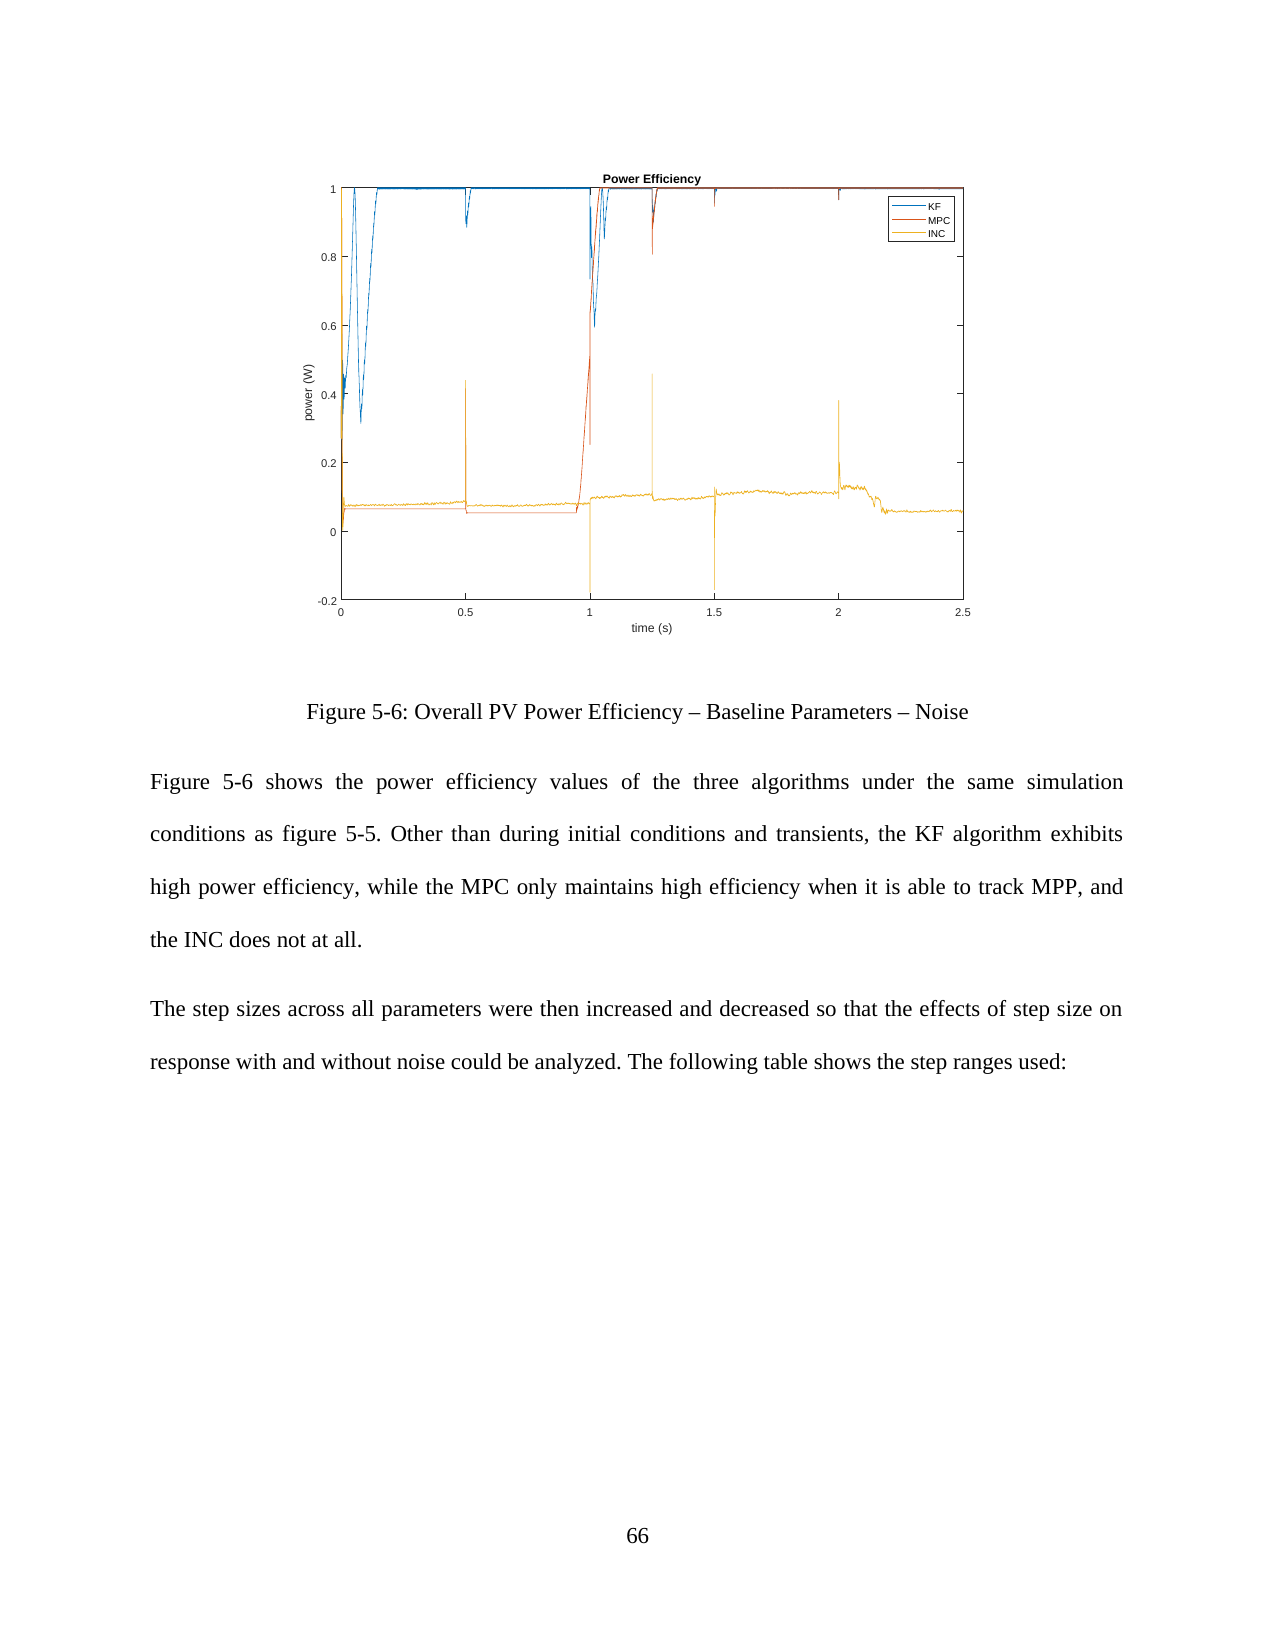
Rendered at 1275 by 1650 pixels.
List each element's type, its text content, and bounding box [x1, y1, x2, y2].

text Figure 5-6 shows the power efficiency values of the three algorithms under the same simulation conditions as figure 5-5. Other than during initial conditions and transients, the KF algorithm exhibits high power efficiency, while the MPC only maintains high efficiency when it is able to track MPP, and the INC does not at all. [150, 768, 1125, 952]
text Figure 5-6: Overall PV Power Efficiency – Baseline Parameters – Noise [150, 698, 1125, 725]
text The step sizes across all parameters were then increased and decreased so that the effects of step size on response with and without noise could be analyzed. The following table shows the step ranges used: [150, 995, 1125, 1074]
